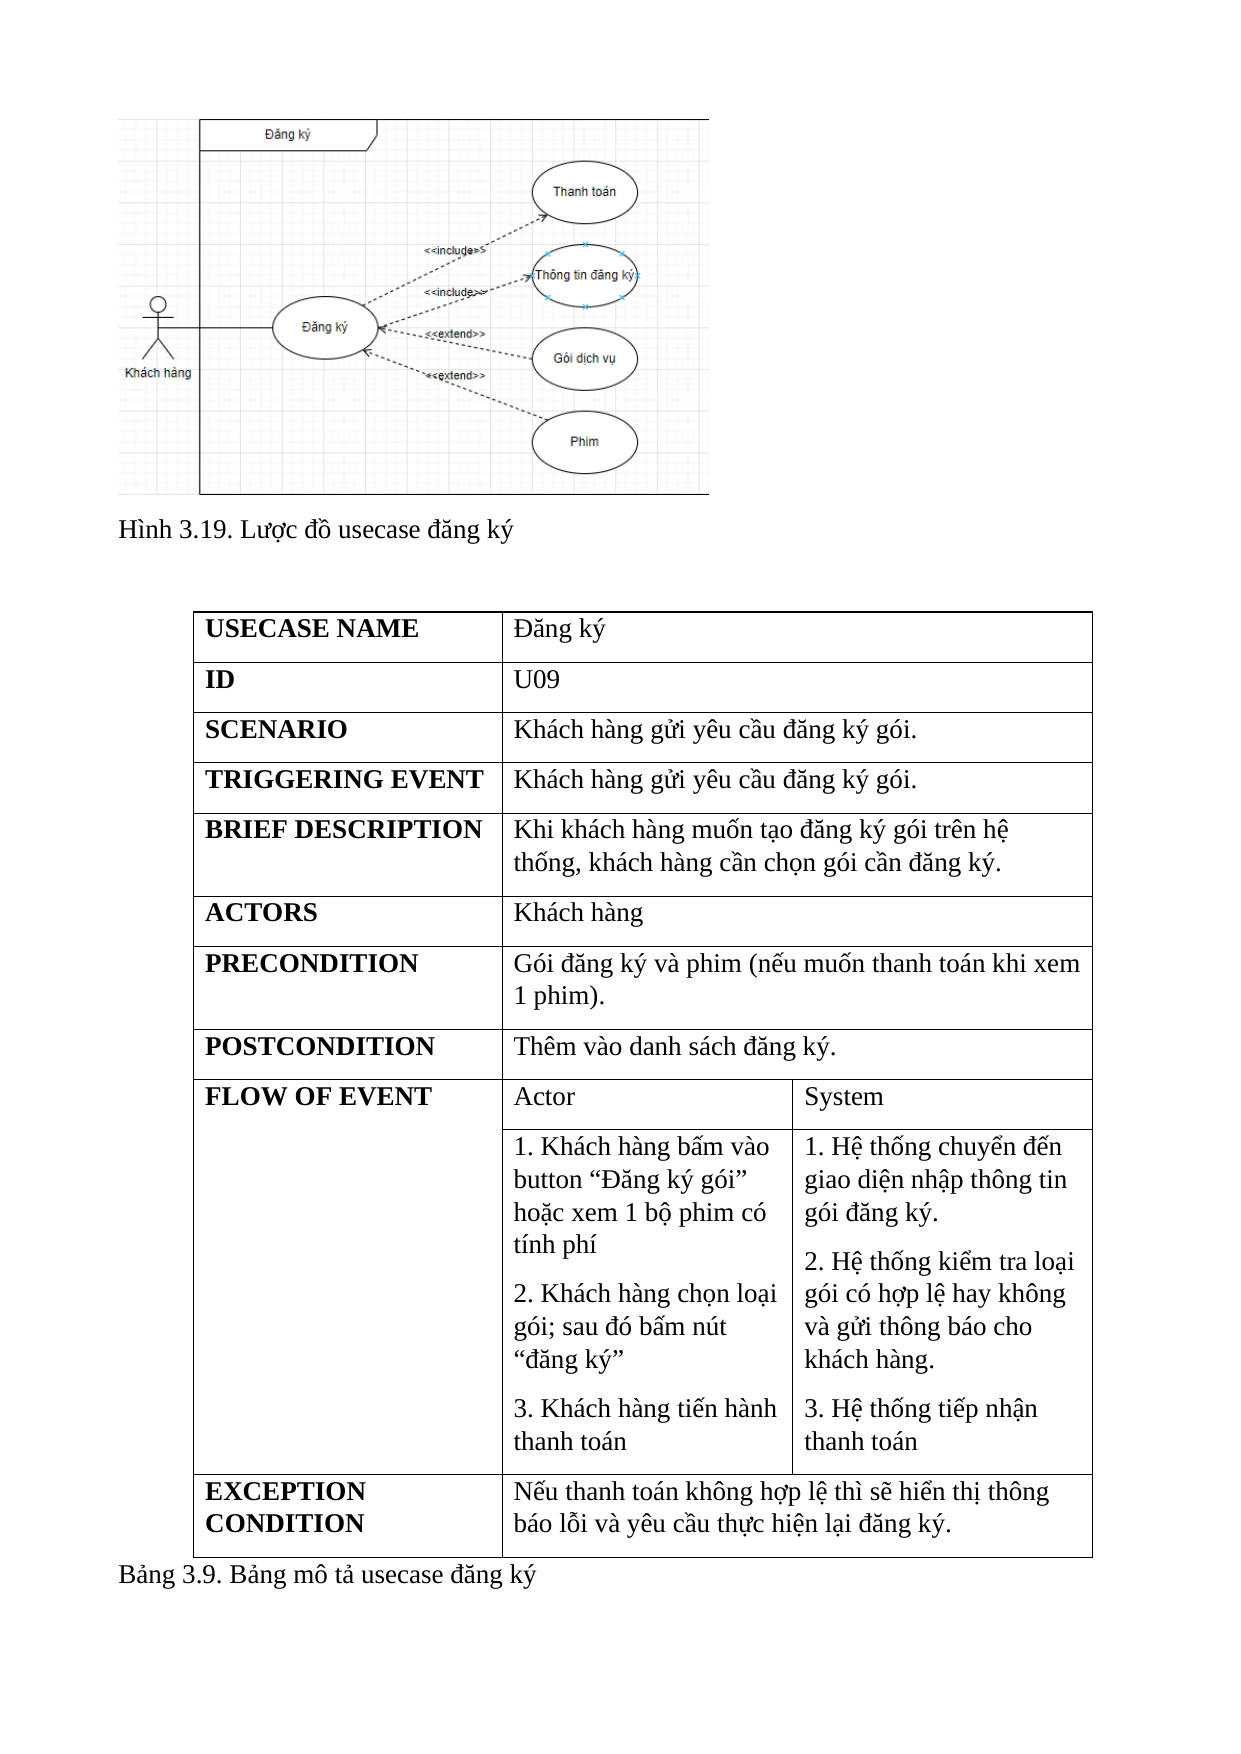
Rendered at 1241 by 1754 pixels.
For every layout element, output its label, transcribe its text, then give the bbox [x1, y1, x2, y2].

table_cell 1. Hệ thống chuyển đến giao diện nhập thông tin gói đăng ký. 2. Hệ thống kiểm tra loại gói có hợp lệ hay không và gửi thông báo cho khách hàng. 3. Hệ thống tiếp nhận thanh toán [793, 1130, 1092, 1474]
table_cell ACTORS [194, 897, 502, 946]
table_cell ID [194, 663, 502, 712]
table_cell U09 [503, 663, 1092, 712]
text Bảng 3.9. Bảng mô tả usecase đăng ký [118, 1558, 1092, 1589]
table_cell EXCEPTION CONDITION [194, 1475, 502, 1557]
table_cell Gói đăng ký và phim (nếu muốn thanh toán khi xem 1 phim). [503, 947, 1092, 1029]
table_cell FLOW OF EVENT [194, 1080, 502, 1474]
text Hình 3.19. Lược đồ usecase đăng ký [118, 513, 1092, 544]
table_cell Khách hàng gửi yêu cầu đăng ký gói. [503, 763, 1092, 813]
table_header Đăng ký [503, 613, 1092, 662]
table_cell Khách hàng [503, 897, 1092, 946]
table_cell Khi khách hàng muốn tạo đăng ký gói trên hệ thống, khách hàng cần chọn gói cần đăng ký. [503, 814, 1092, 896]
table_cell POSTCONDITION [194, 1030, 502, 1079]
table_cell TRIGGERING EVENT [194, 763, 502, 813]
table_cell Thêm vào danh sách đăng ký. [503, 1030, 1092, 1079]
table_cell 1. Khách hàng bấm vào button “Đăng ký gói” hoặc xem 1 bộ phim có tính phí 2. Khách hàng chọn loại gói; sau đó bấm nút “đăng ký” 3. Khách hàng tiến hành thanh toán [503, 1130, 792, 1474]
table_cell BRIEF DESCRIPTION [194, 814, 502, 896]
table_cell Actor [503, 1080, 792, 1129]
table_cell System [793, 1080, 1092, 1129]
table_cell SCENARIO [194, 713, 502, 762]
table_cell PRECONDITION [194, 947, 502, 1029]
table_header USECASE NAME [194, 613, 502, 662]
table_cell Khách hàng gửi yêu cầu đăng ký gói. [503, 713, 1092, 762]
table_cell Nếu thanh toán không hợp lệ thì sẽ hiển thị thông báo lỗi và yêu cầu thực hiện lại đăng ký. [503, 1475, 1092, 1557]
picture [118, 118, 709, 495]
